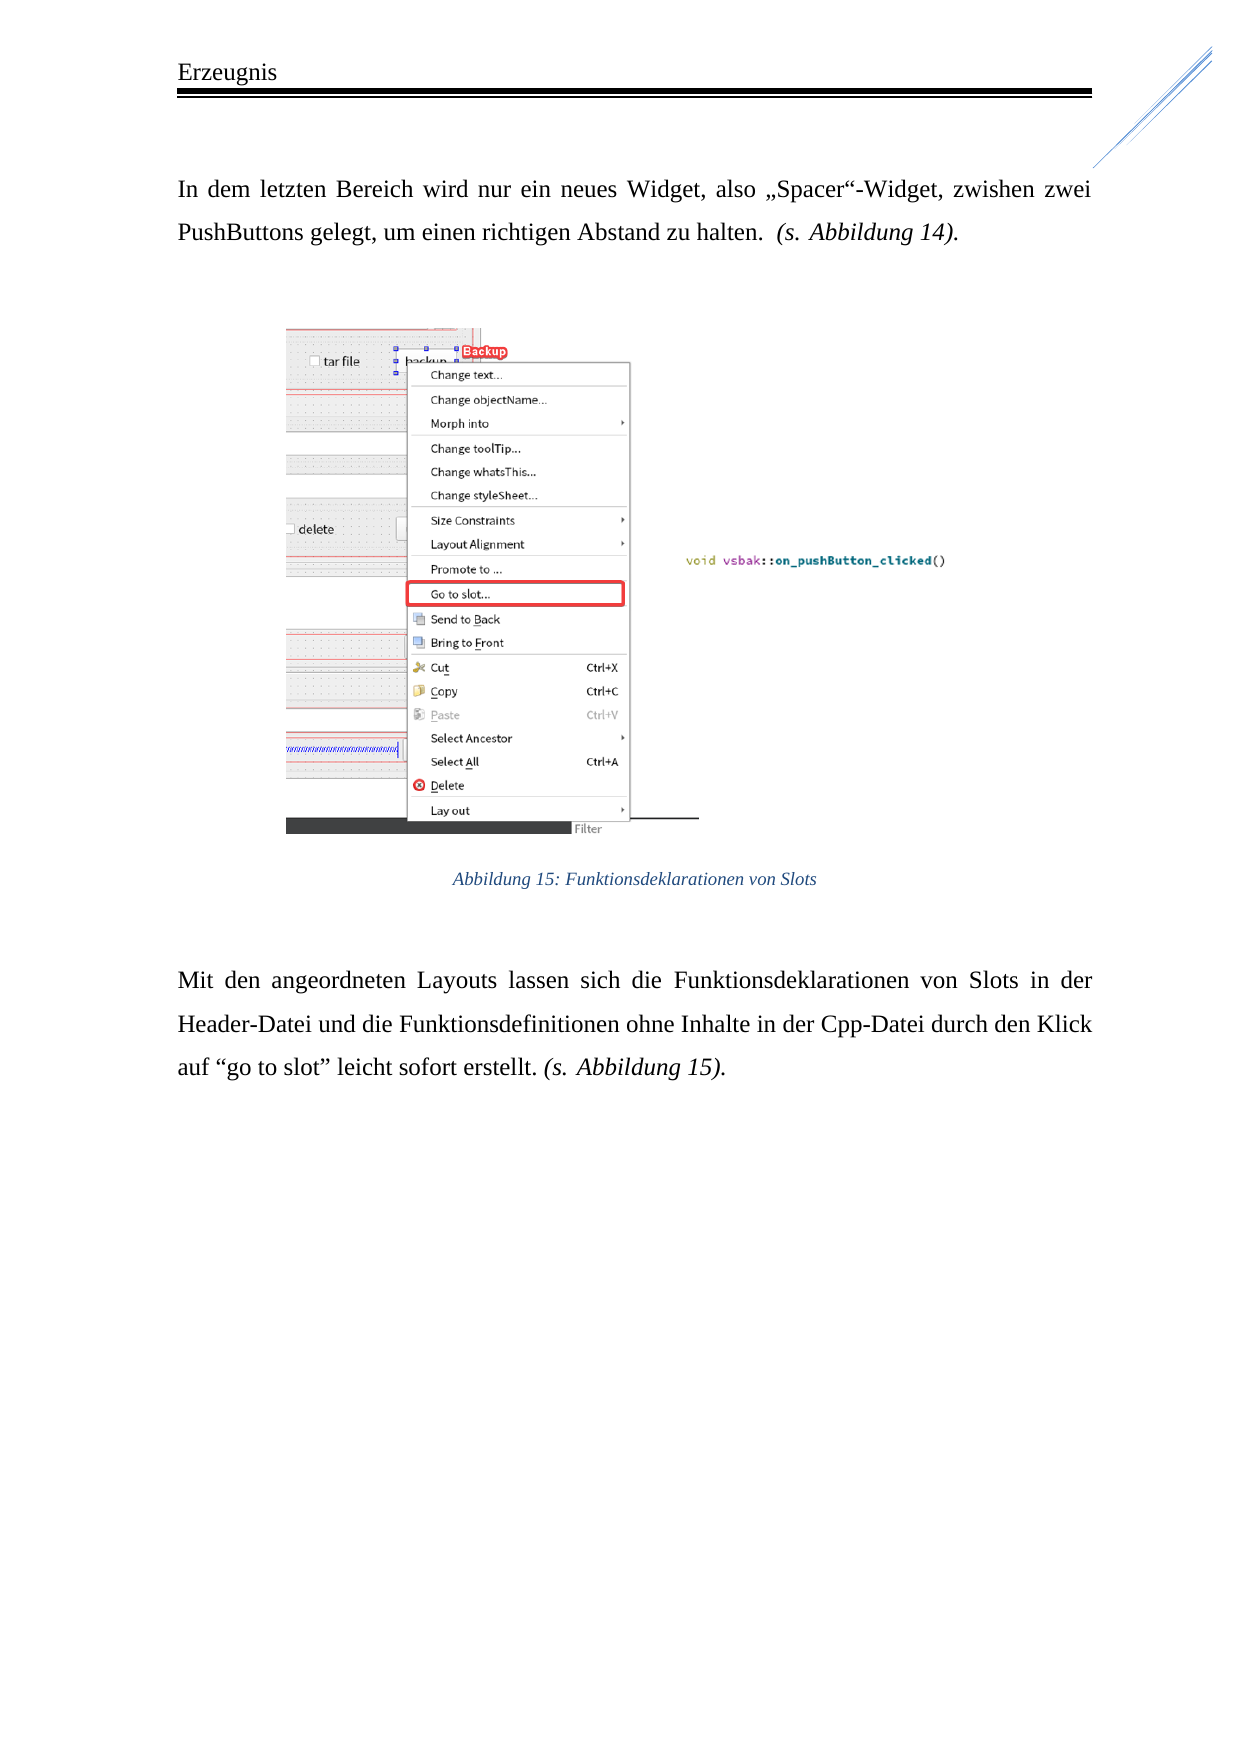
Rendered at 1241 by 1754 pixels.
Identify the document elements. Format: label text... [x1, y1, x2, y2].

text In dem letzten Bereich wird nur ein neues Widget, also „Spacer“-Widget, zwishen zwei PushButtons gelegt, um einen richtigen Abstand zu halten. (s. Abbildung 14). [177, 174, 1092, 246]
text Abbildung 15: Funktionsdeklarationen von Slots [565, 868, 1092, 889]
picture [286, 328, 984, 841]
text Abbildung 15: Funktionsdeklarationen von Slots [177, 868, 554, 889]
text Mit den angeordneten Layouts lassen sich die Funktionsdeklarationen von Slots in der Header-Datei und die Funktionsdefinitionen ohne Inhalte in der Cpp-Datei durch den Klick auf “go to slot” leicht sofort erstellt. (s. Abbildung 15). [177, 966, 1092, 1081]
